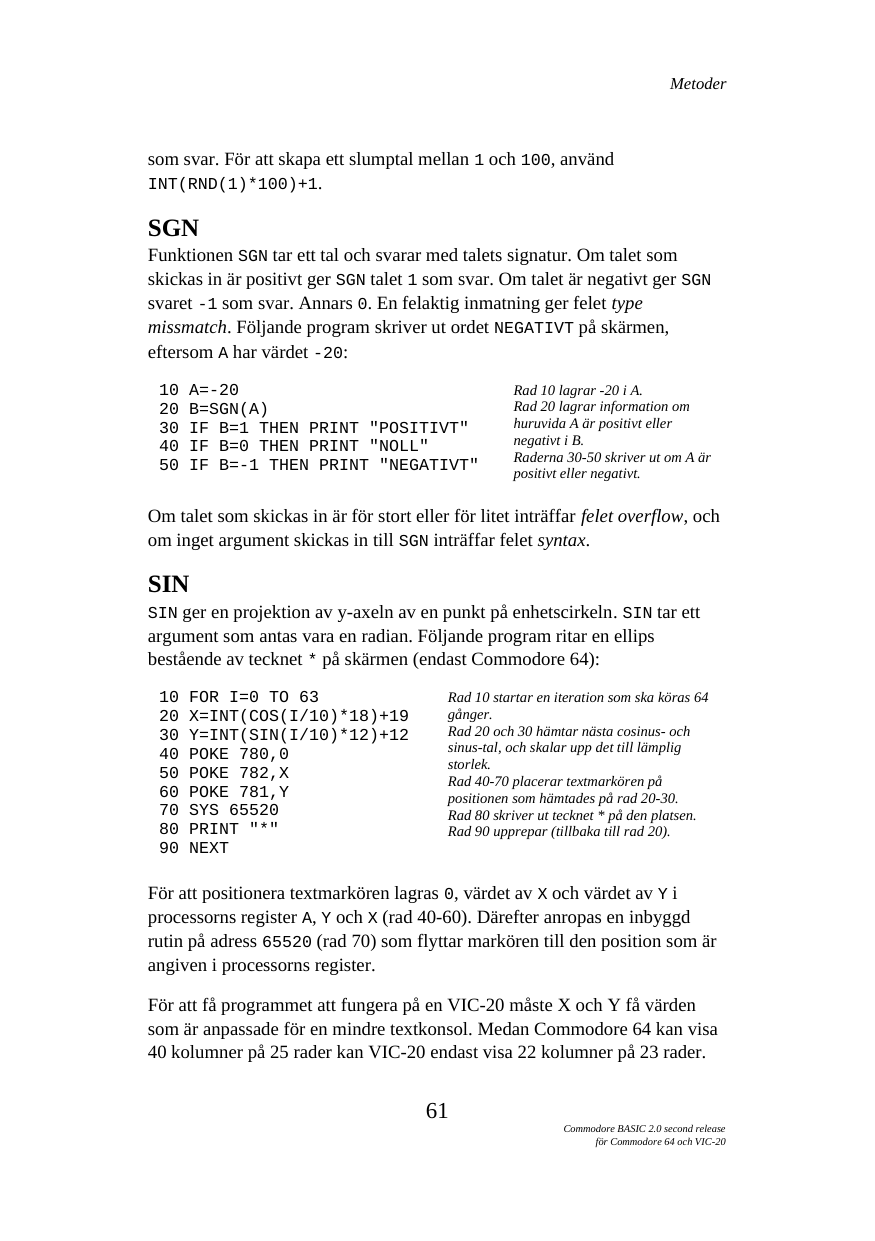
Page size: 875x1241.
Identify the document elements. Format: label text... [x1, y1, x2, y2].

text För att positionera textmarkören lagras 0, värdet av X och värdet av Y i processorns register A, Y och X (rad 40-60). Därefter anropas en inbyggd rutin på adress 65520 (rad 70) som flyttar markören till den position som är angiven i processorns register. [148, 858, 726, 976]
table_header 10 A=-20 20 B=SGN(A) 30 IF B=1 THEN PRINT "POSITIVT" 40 IF B=0 THEN PRINT "NOLL" 50 IF B=-1 THEN PRINT "NEGATIVT" [148, 381, 502, 482]
text Funktionen SGN tar ett tal och svarar med talets signatur. Om talet som skickas in är positivt ger SGN talet 1 som svar. Om talet är negativt ger SGN svaret -1 som svar. Annars 0. En felaktig inmatning ger felet type missmatch. Följande program skriver ut ordet NEGATIVT på skärmen, eftersom A har värdet -20: [148, 244, 726, 363]
subtitle SGN [148, 213, 726, 242]
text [148, 148, 726, 194]
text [148, 994, 726, 1062]
table_header Rad 10 lagrar -20 i A. Rad 20 lagrar information om huruvida A är positivt eller negativt i B. Raderna 30-50 skriver ut om A är positivt eller negativt. [502, 381, 725, 482]
table_header Rad 10 startar en iteration som ska köras 64 gånger. Rad 20 och 30 hämtar nästa cosinus- och sinus-tal, och skalar upp det till lämplig storlek. Rad 40-70 placerar textmarkören på positionen som hämtades på rad 20-30. Rad 80 skriver ut tecknet * på den platsen. Rad 90 upprepar (tillbaka till rad 20). [436, 689, 725, 858]
text SIN ger en projektion av y-axeln av en punkt på enhetscirkeln. SIN tar ett argument som antas vara en radian. Följande program ritar en ellips bestående av tecknet * på skärmen (endast Commodore 64): [148, 601, 726, 670]
table_header 10 FOR I=0 TO 63 20 X=INT(COS(I/10)*18)+19 30 Y=INT(SIN(I/10)*12)+12 40 POKE 780,0 50 POKE 782,X 60 POKE 781,Y 70 SYS 65520 80 PRINT "*" 90 NEXT [148, 689, 436, 858]
subtitle SIN [148, 569, 726, 598]
text Om talet som skickas in är för stort eller för litet inträffar felet overflow, och om inget argument skickas in till SGN inträffar felet syntax. [148, 482, 726, 551]
